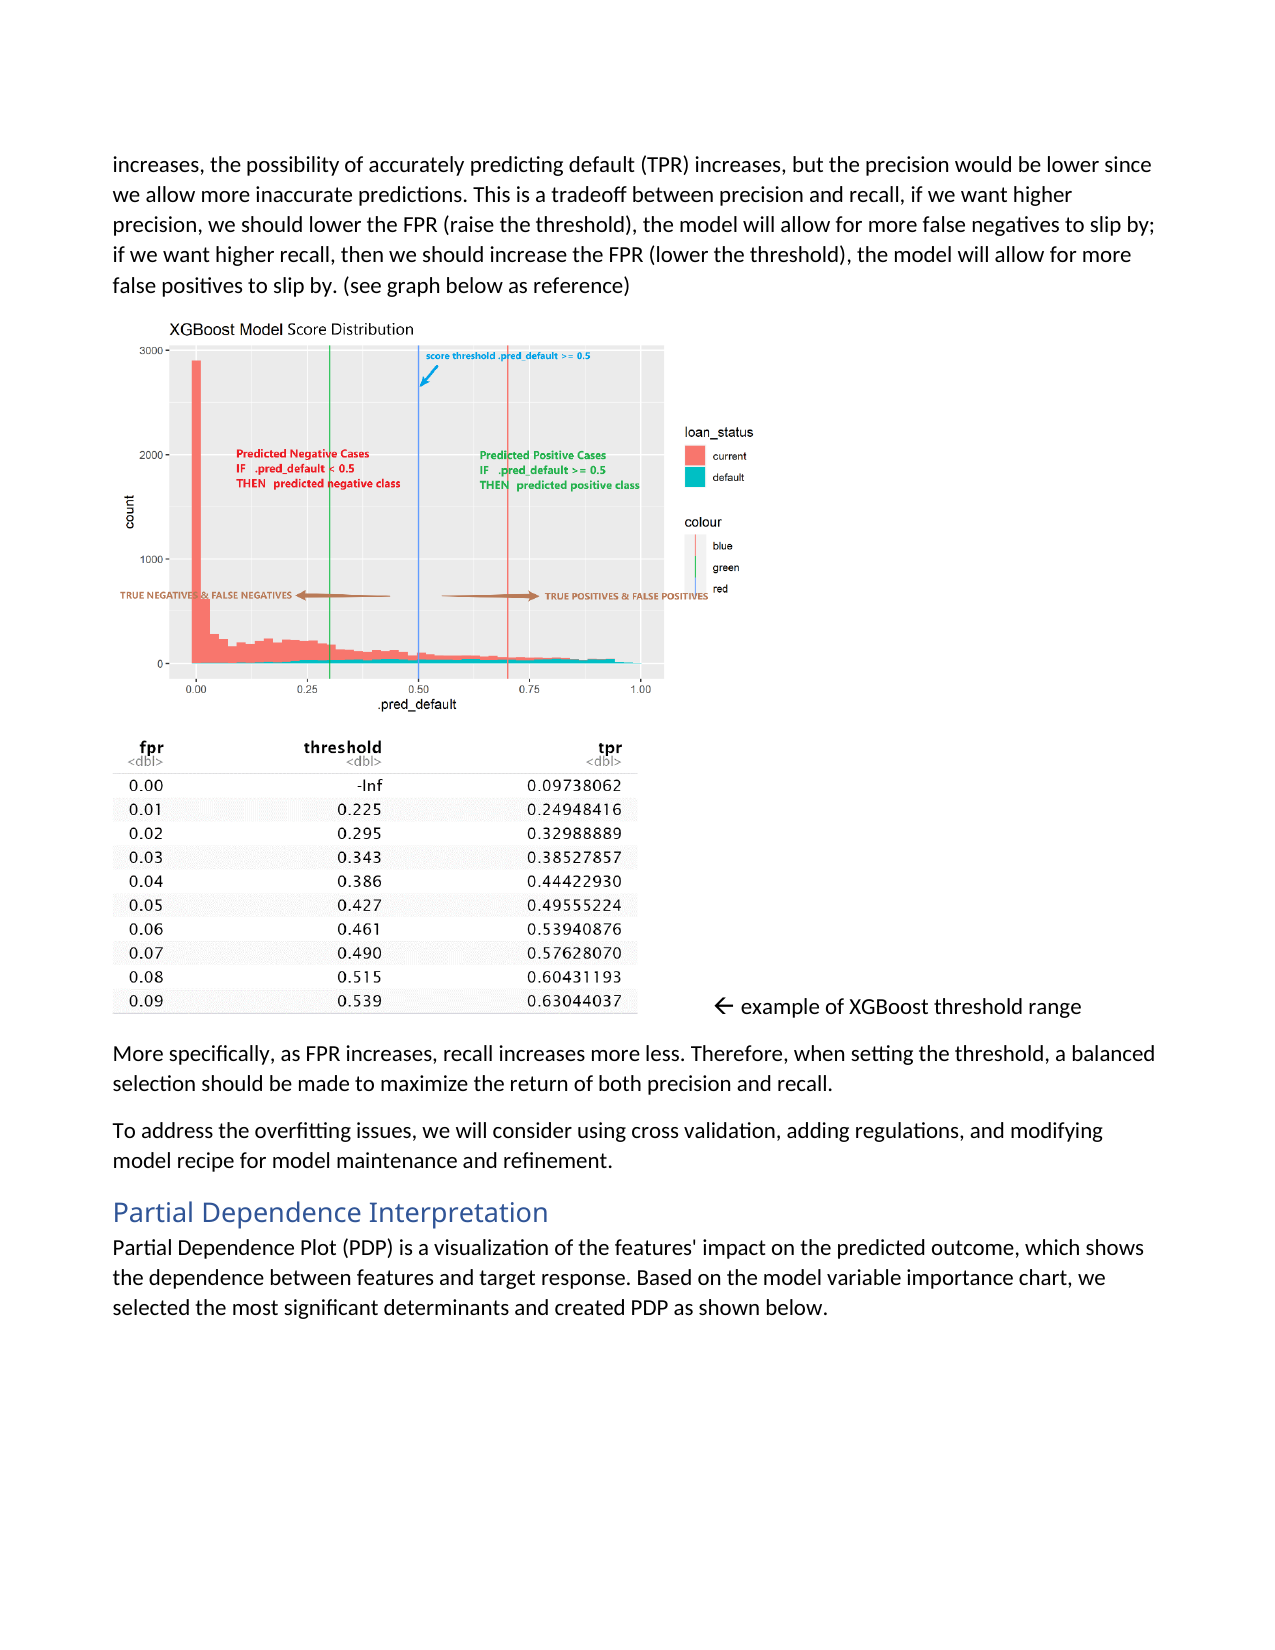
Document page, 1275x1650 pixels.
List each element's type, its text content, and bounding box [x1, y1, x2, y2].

picture [112, 317, 758, 716]
text Partial Dependence Plot (PDP) is a visualization of the features' impact on the predicted outcome, which shows the dependence between features and target response. Based on the model variable importance chart, we selected the most significant determinants and created PDP as shown below. [112, 1233, 1162, 1321]
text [112, 150, 1162, 299]
text To address the overfitting issues, we will consider using cross validation, adding regulations, and modifying model recipe for model maintenance and refinement. [112, 1116, 1162, 1174]
subtitle Partial Dependence Interpretation [112, 1193, 1162, 1230]
picture [112, 734, 638, 1015]
text More specifically, as FPR increases, recall increases more less. Therefore, when setting the threshold, a balanced selection should be made to maximize the return of both precision and recall. [112, 1039, 1162, 1097]
